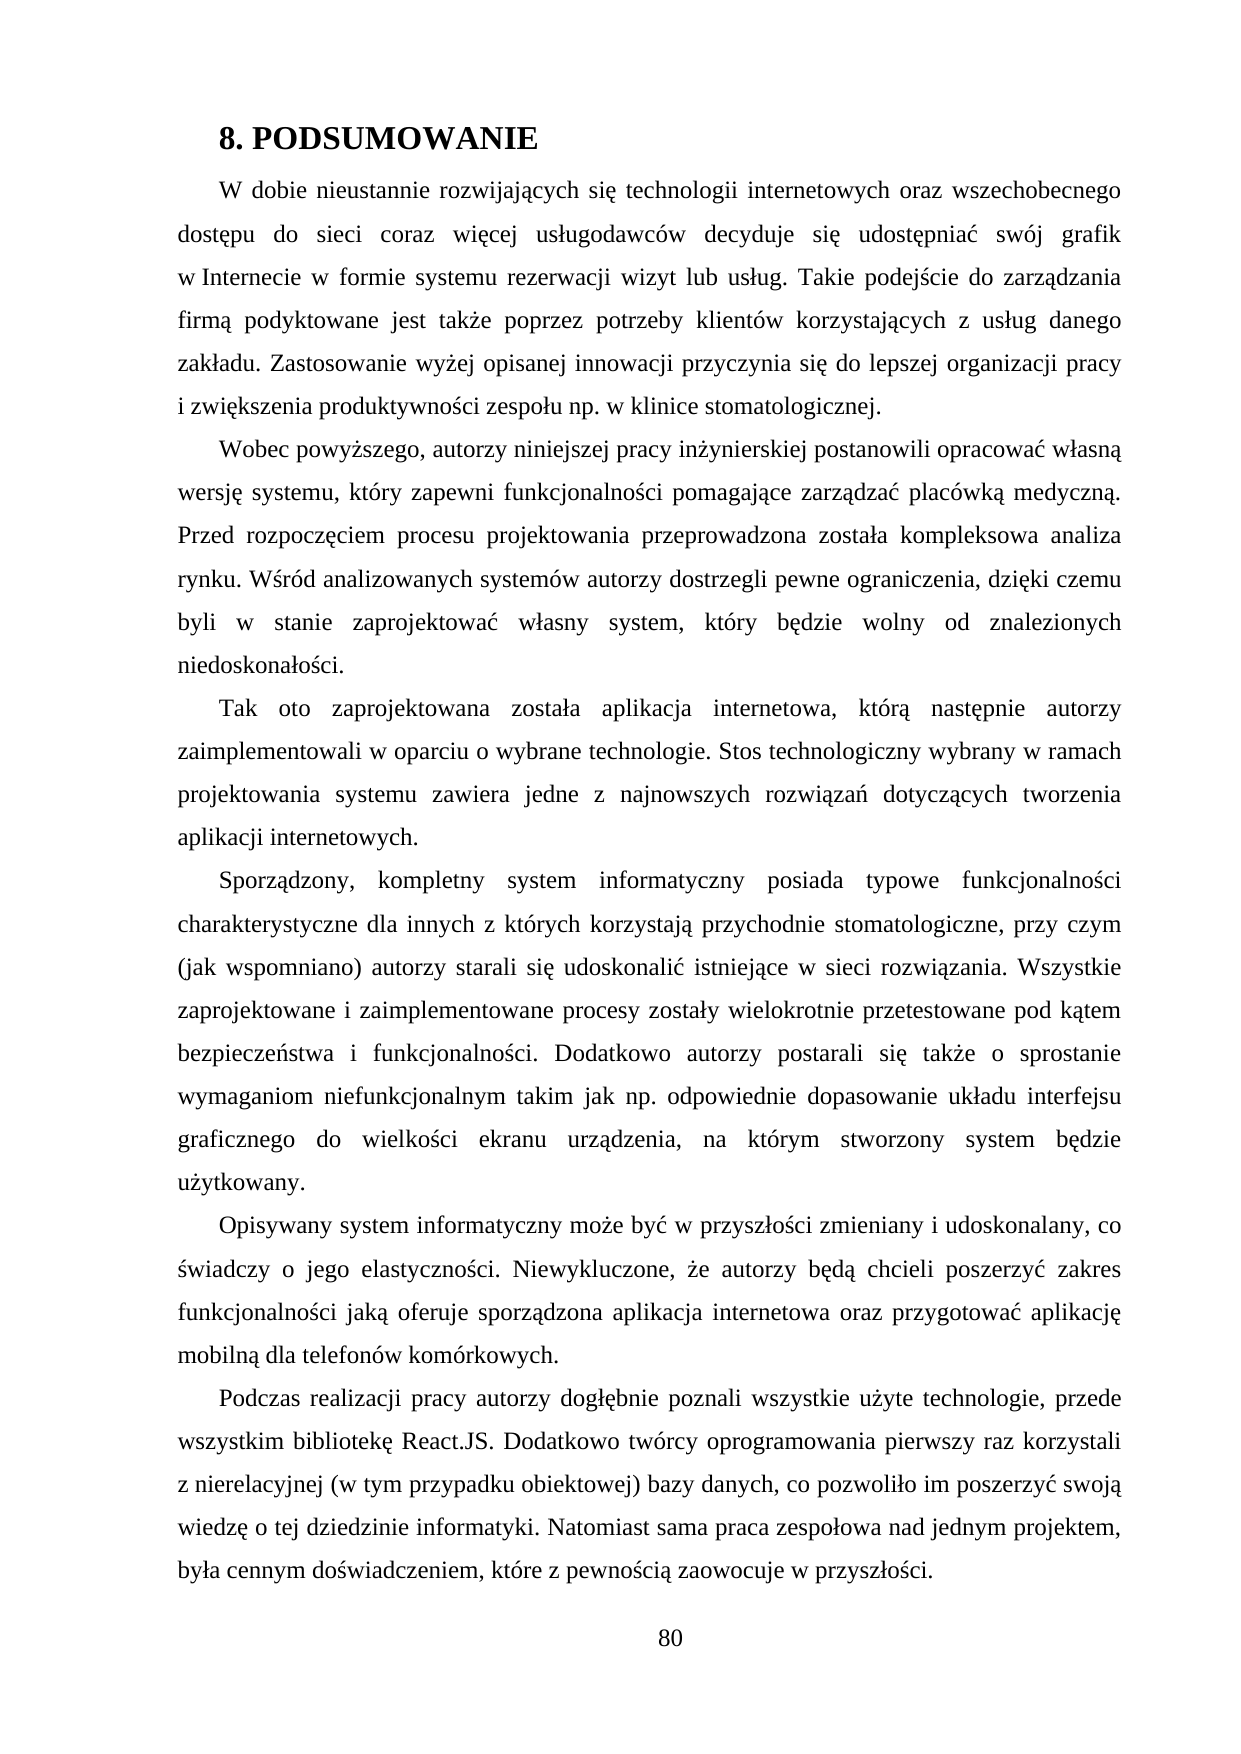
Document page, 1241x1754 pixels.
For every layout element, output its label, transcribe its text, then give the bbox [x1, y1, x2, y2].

text Wobec powyższego, autorzy niniejszej pracy inżynierskiej postanowili opracować własną wersję systemu, który zapewni funkcjonalności pomagające zarządzać placówką medyczną. Przed rozpoczęciem procesu projektowania przeprowadzona została kompleksowa analiza rynku. Wśród analizowanych systemów autorzy dostrzegli pewne ograniczenia, dzięki czemu byli w stanie zaprojektować własny system, który będzie wolny od znalezionych niedoskonałości. [177, 434, 1122, 679]
text Opisywany system informatyczny może być w przyszłości zmieniany i udoskonalany, co świadczy o jego elastyczności. Niewykluczone, że autorzy będą chcieli poszerzyć zakres funkcjonalności jaką oferuje sporządzona aplikacja internetowa oraz przygotować aplikację mobilną dla telefonów komórkowych. [177, 1211, 1122, 1369]
text Sporządzony, kompletny system informatyczny posiada typowe funkcjonalności charakterystyczne dla innych z których korzystają przychodnie stomatologiczne, przy czym (jak wspomniano) autorzy starali się udoskonalić istniejące w sieci rozwiązania. Wszystkie zaprojektowane i zaimplementowane procesy zostały wielokrotnie przetestowane pod kątem bezpieczeństwa i funkcjonalności. Dodatkowo autorzy postarali się także o sprostanie wymaganiom niefunkcjonalnym takim jak np. odpowiednie dopasowanie układu interfejsu graficznego do wielkości ekranu urządzenia, na którym stworzony system będzie użytkowany. [177, 866, 1122, 1196]
text W dobie nieustannie rozwijających się technologii internetowych oraz wszechobecnego dostępu do sieci coraz więcej usługodawców decyduje się udostępniać swój grafik w Internecie w formie systemu rezerwacji wizyt lub usług. Takie podejście do zarządzania firmą podyktowane jest także poprzez potrzeby klientów korzystających z usług danego zakładu. Zastosowanie wyżej opisanej innowacji przyczynia się do lepszej organizacji pracy i zwiększenia produktywności zespołu np. w klinice stomatologicznej. [177, 176, 1122, 420]
text Podczas realizacji pracy autorzy dogłębnie poznali wszystkie użyte technologie, przede wszystkim bibliotekę React.JS. Dodatkowo twórcy oprogramowania pierwszy raz korzystali z nierelacyjnej (w tym przypadku obiektowej) bazy danych, co pozwoliło im poszerzyć swoją wiedzę o tej dziedzinie informatyki. Natomiast sama praca zespołowa nad jednym projektem, była cennym doświadczeniem, które z pewnością zaowocuje w przyszłości. [177, 1383, 1122, 1584]
subtitle Podsumowanie [218, 118, 1122, 156]
text Tak oto zaprojektowana została aplikacja internetowa, którą następnie autorzy zaimplementowali w oparciu o wybrane technologie. Stos technologiczny wybrany w ramach projektowania systemu zawiera jedne z najnowszych rozwiązań dotyczących tworzenia aplikacji internetowych. [177, 693, 1122, 851]
